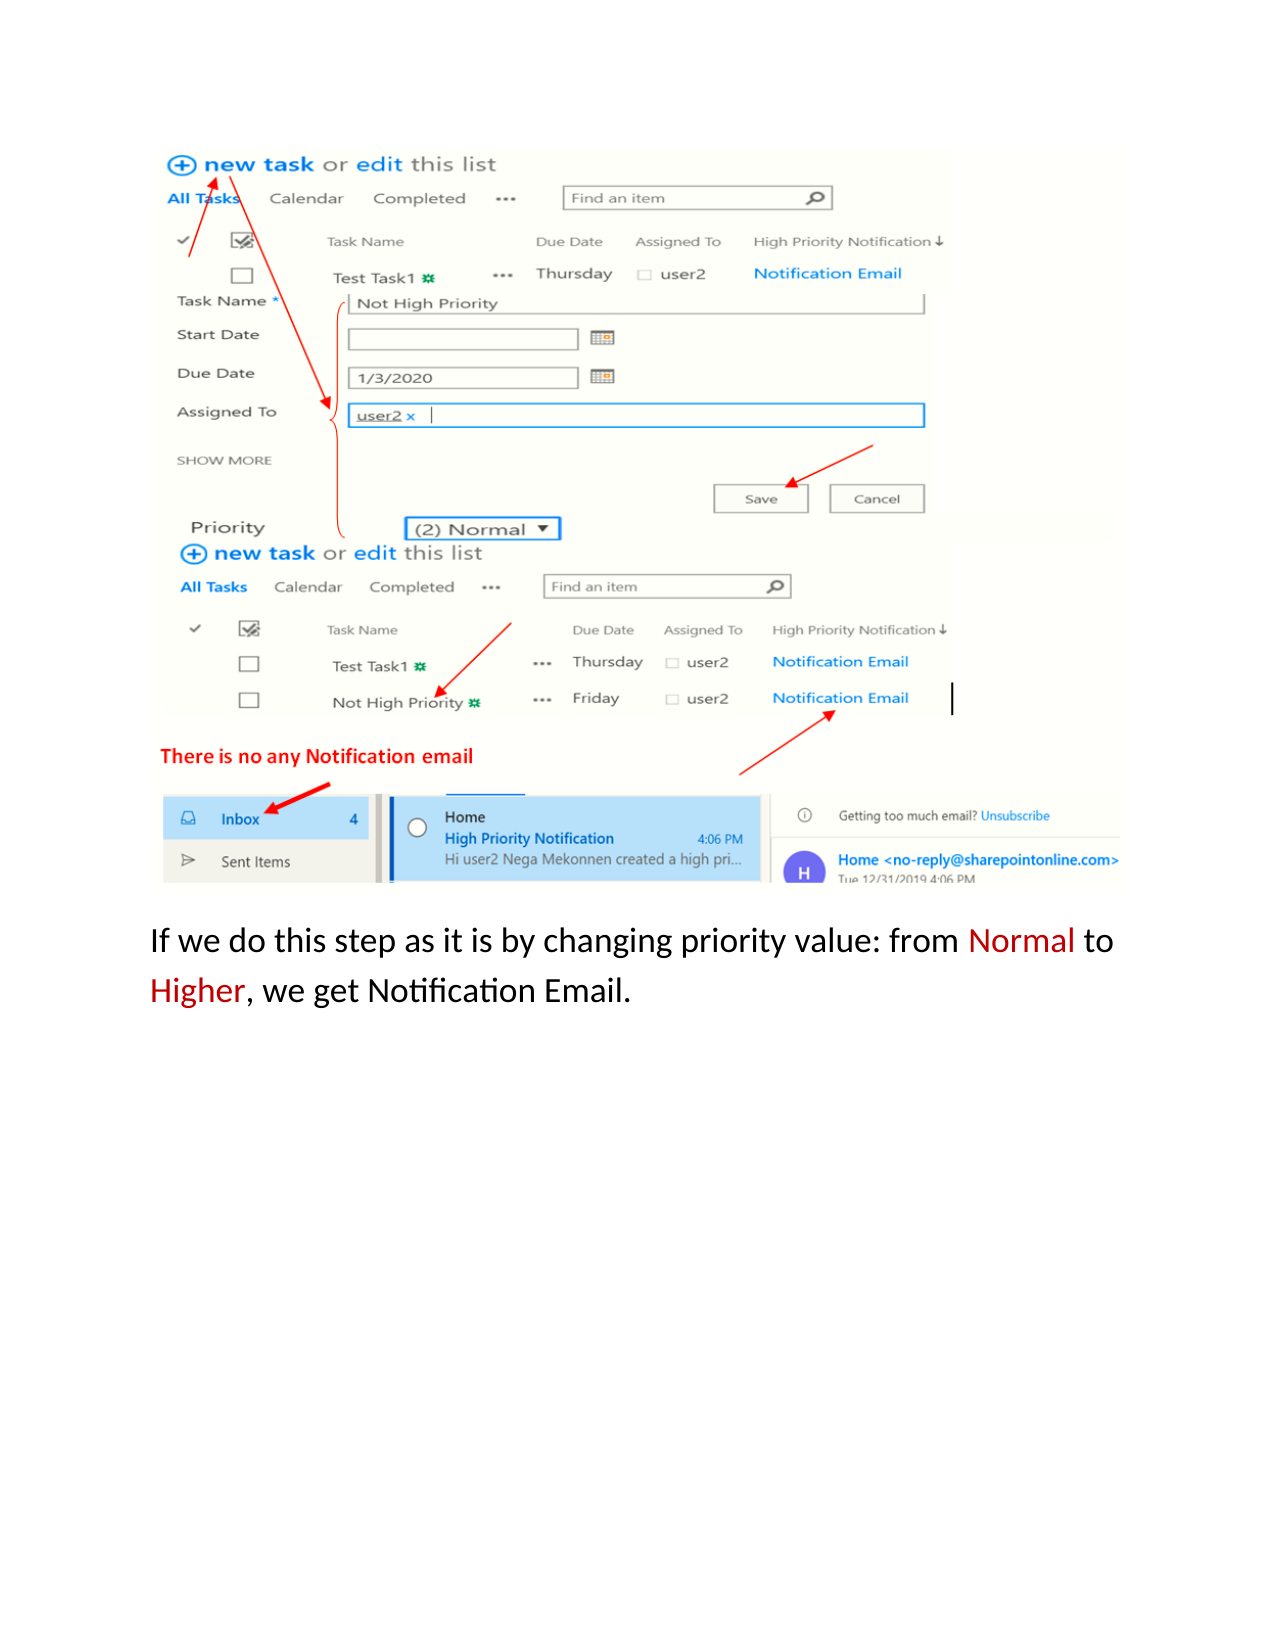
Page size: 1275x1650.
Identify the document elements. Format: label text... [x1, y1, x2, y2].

picture [150, 150, 1125, 893]
text If we do this step as it is by changing priority value: from Normal to Higher, we get Notification Email. [150, 918, 1125, 1011]
